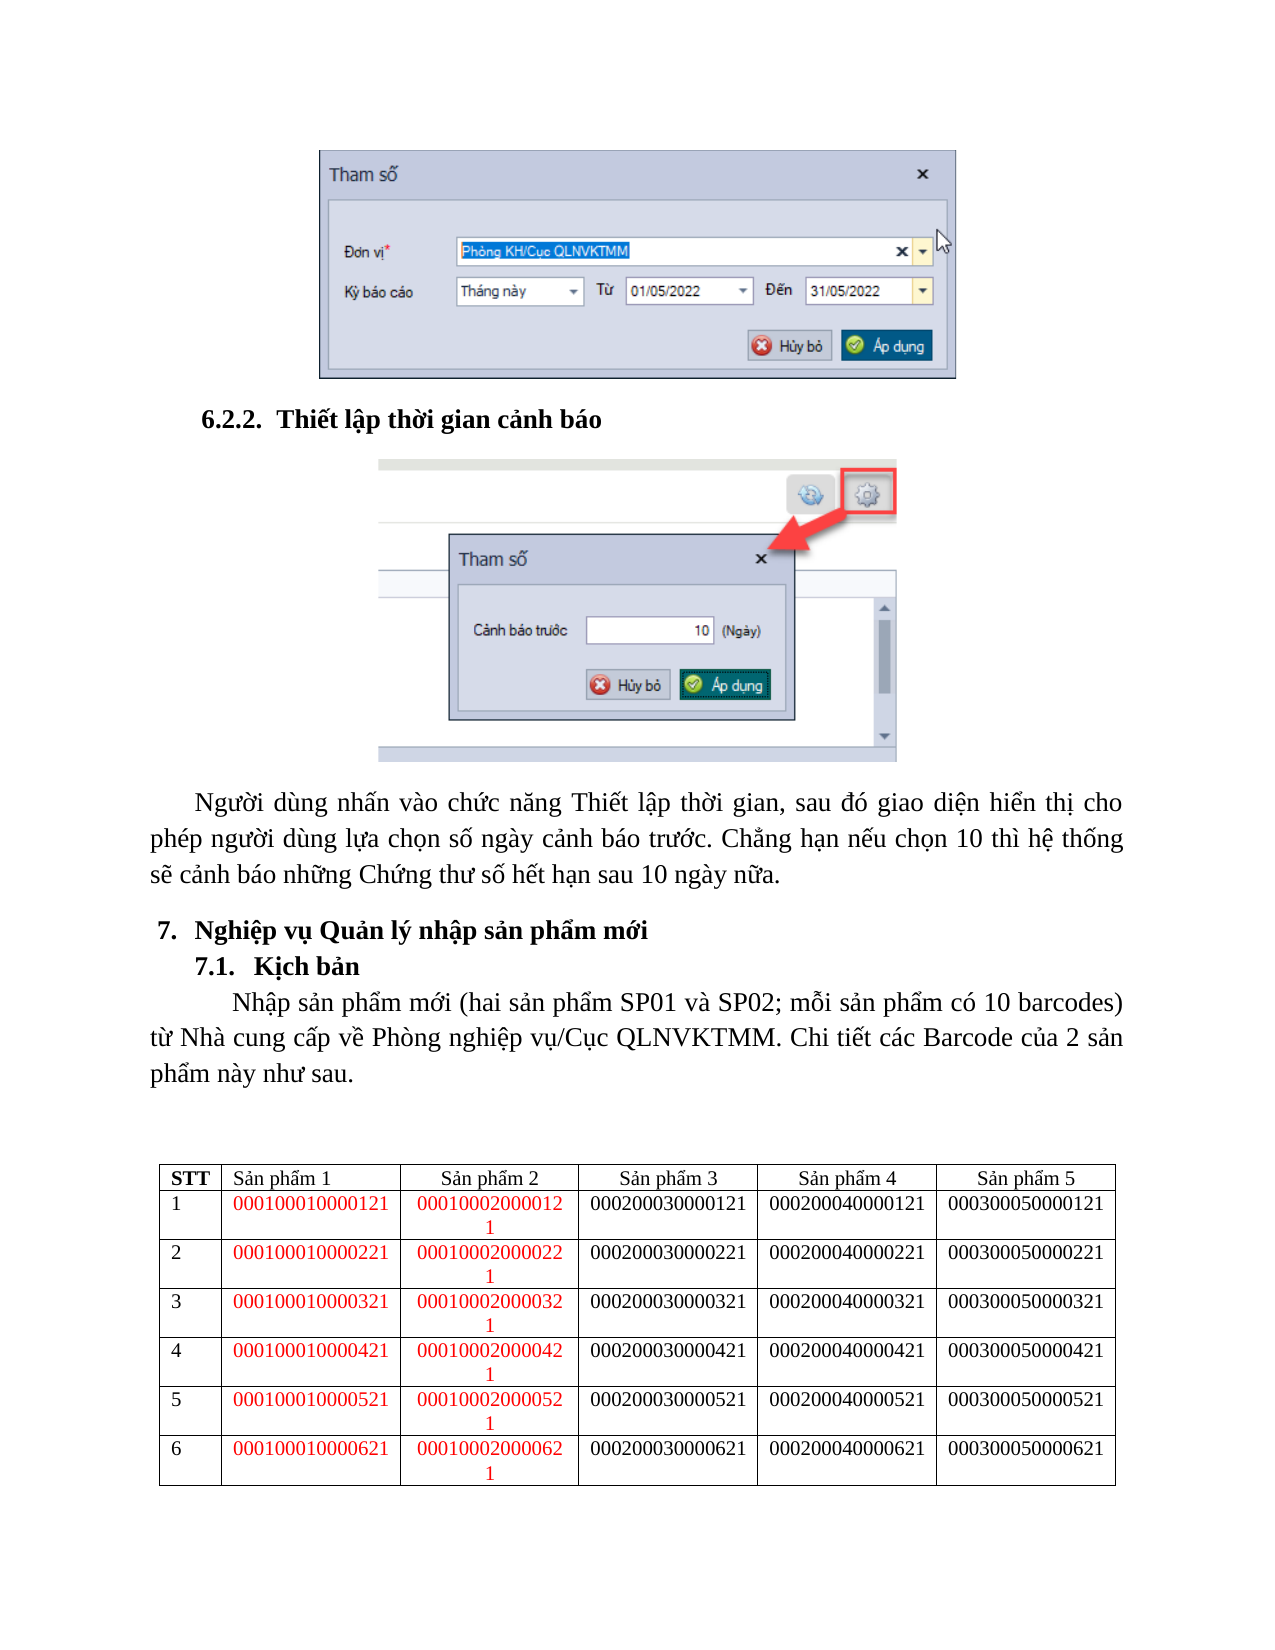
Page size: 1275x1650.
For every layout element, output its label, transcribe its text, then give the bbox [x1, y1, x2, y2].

table_cell 000200040000221 [758, 1240, 936, 1288]
table_cell 3 [160, 1289, 221, 1337]
table_cell 000300050000421 [937, 1338, 1115, 1386]
table_cell 2 [160, 1240, 221, 1288]
table_cell 000100020000121 [401, 1191, 578, 1239]
table_cell 000300050000521 [937, 1387, 1115, 1435]
table_cell 000200040000621 [758, 1436, 936, 1484]
table_cell 000100010000421 [222, 1338, 400, 1386]
text Người dùng nhấn vào chức năng Thiết lập thời gian, sau đó giao diện hiển thị cho phép người dùng lựa chọn số ngày cảnh báo trước. Chẳng hạn nếu chọn 10 thì hệ thống sẽ cảnh báo những Chứng thư số hết hạn sau 10 ngày nữa. [150, 786, 1125, 889]
table_cell 000200040000121 [758, 1191, 936, 1239]
list Nghiệp vụ Quản lý nhập sản phẩm mới [157, 914, 1125, 945]
list Kịch bản [194, 950, 1125, 981]
table_cell 000100020000221 [401, 1240, 578, 1288]
table_header Sản phẩm 2 [401, 1165, 578, 1189]
table_cell 1 [160, 1191, 221, 1239]
table_cell 000300050000621 [937, 1436, 1115, 1484]
table_cell 000100020000321 [401, 1289, 578, 1337]
table_cell 000100020000521 [401, 1387, 578, 1435]
table_header Sản phẩm 5 [937, 1165, 1115, 1189]
table_cell 6 [160, 1436, 221, 1484]
table_header Sản phẩm 1 [222, 1165, 400, 1189]
table_header STT [160, 1165, 221, 1189]
table_cell 000200030000521 [579, 1387, 757, 1435]
table_cell 000300050000221 [937, 1240, 1115, 1288]
table_cell 000200030000421 [579, 1338, 757, 1386]
table_cell 000300050000121 [937, 1191, 1115, 1239]
table_cell 000200040000421 [758, 1338, 936, 1386]
table_cell 000100010000521 [222, 1387, 400, 1435]
table_cell 000300050000321 [937, 1289, 1115, 1337]
table_cell 000100010000621 [222, 1436, 400, 1484]
table_cell 000100010000321 [222, 1289, 400, 1337]
table_cell 000200040000321 [758, 1289, 936, 1337]
table_cell 000200030000621 [579, 1436, 757, 1484]
table_cell 000200030000321 [579, 1289, 757, 1337]
table_cell 000200030000121 [579, 1191, 757, 1239]
table_cell 000100020000421 [401, 1338, 578, 1386]
table_cell 000200030000221 [579, 1240, 757, 1288]
table_header Sản phẩm 3 [579, 1165, 757, 1189]
list Nhập sản phẩm mới (hai sản phẩm SP01 và SP02; mỗi sản phẩm có 10 barcodes) từ Nhà cung cấp về Phòng nghiệp vụ/Cục QLNVKTMM. Chi tiết các Barcode của 2 sản phẩm này như sau. [150, 986, 1125, 1088]
table_cell 5 [160, 1387, 221, 1435]
table_cell 000100010000121 [222, 1191, 400, 1239]
table_header Sản phẩm 4 [758, 1165, 936, 1189]
picture [378, 459, 897, 762]
picture [319, 150, 957, 379]
table_cell 000100010000221 [222, 1240, 400, 1288]
table_cell 000100020000621 [401, 1436, 578, 1484]
table_cell 4 [160, 1338, 221, 1386]
list Thiết lập thời gian cảnh báo [201, 403, 1125, 434]
table_cell 000200040000521 [758, 1387, 936, 1435]
